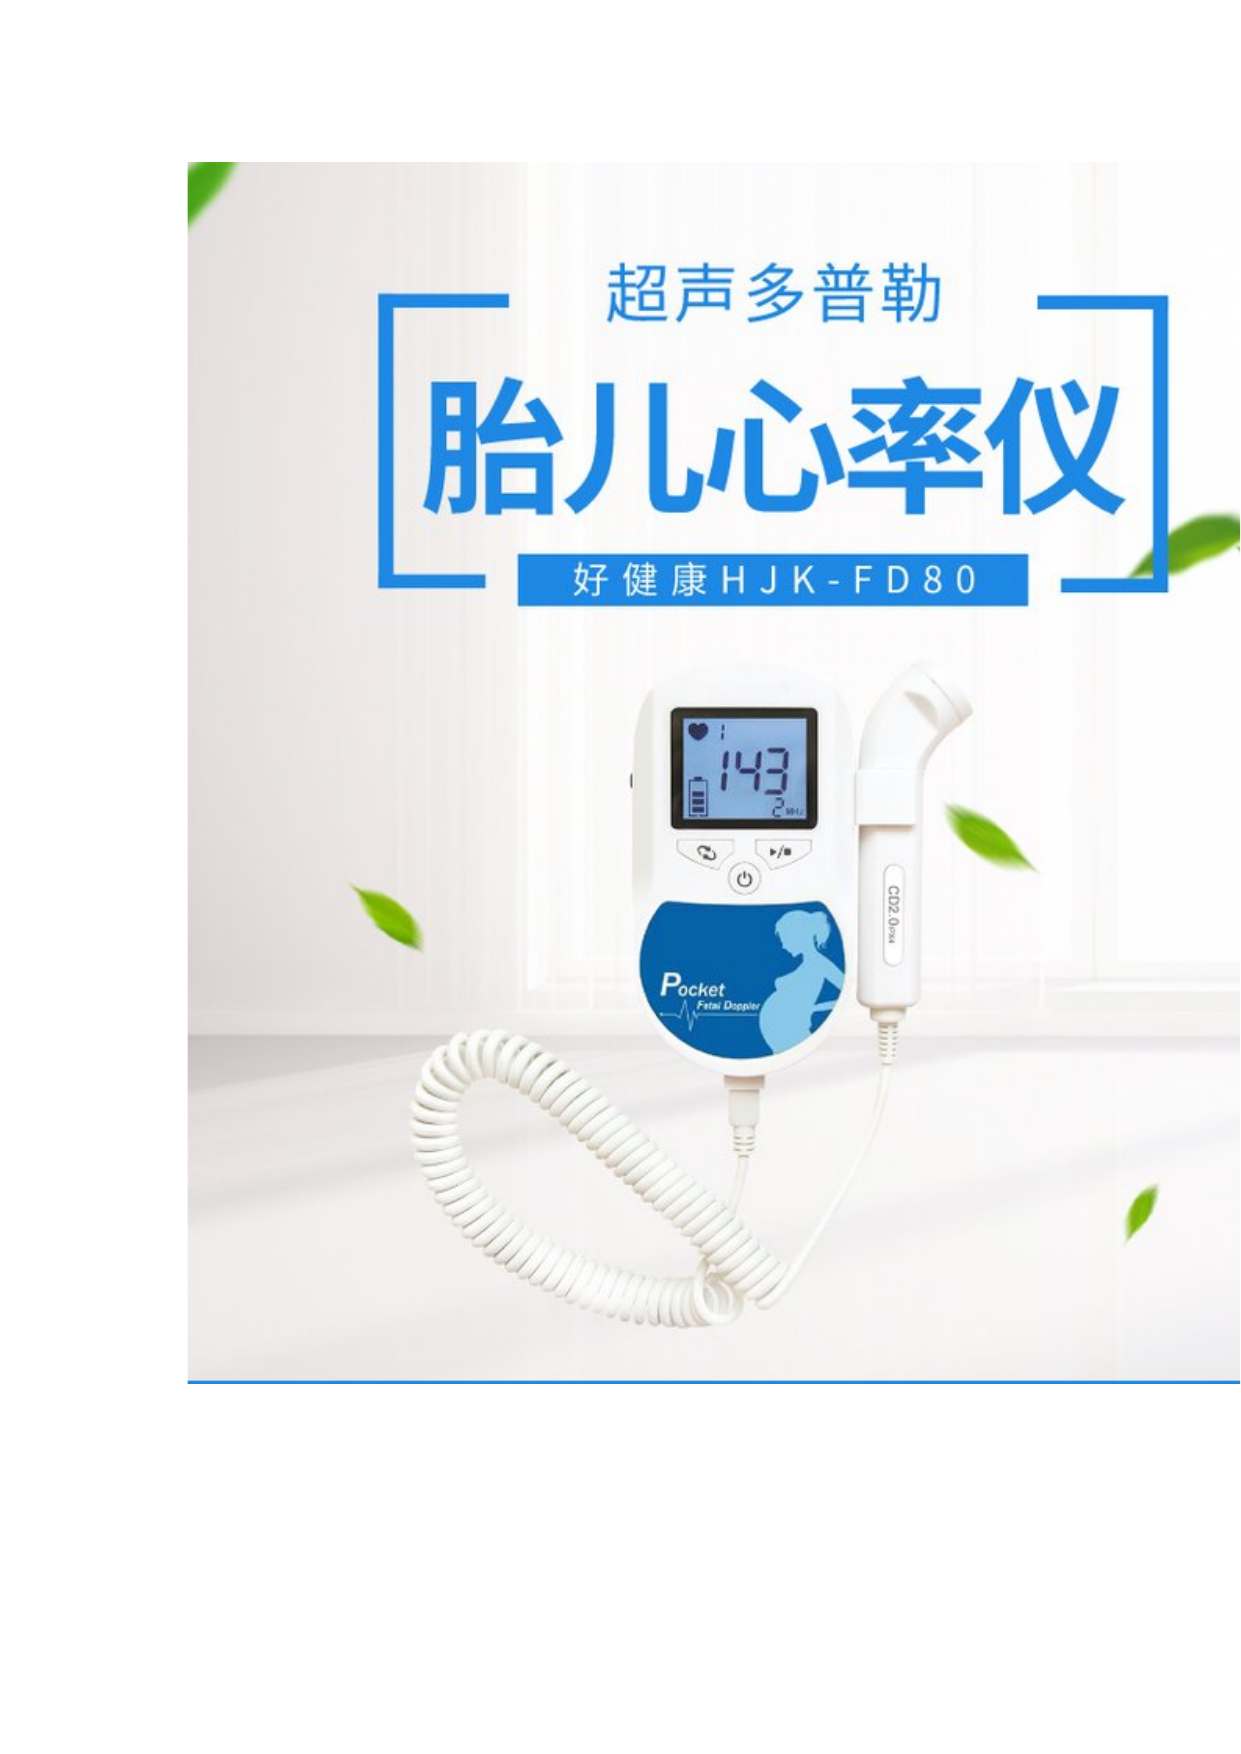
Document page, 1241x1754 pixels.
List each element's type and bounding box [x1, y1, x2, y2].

picture [187, 162, 1241, 1384]
